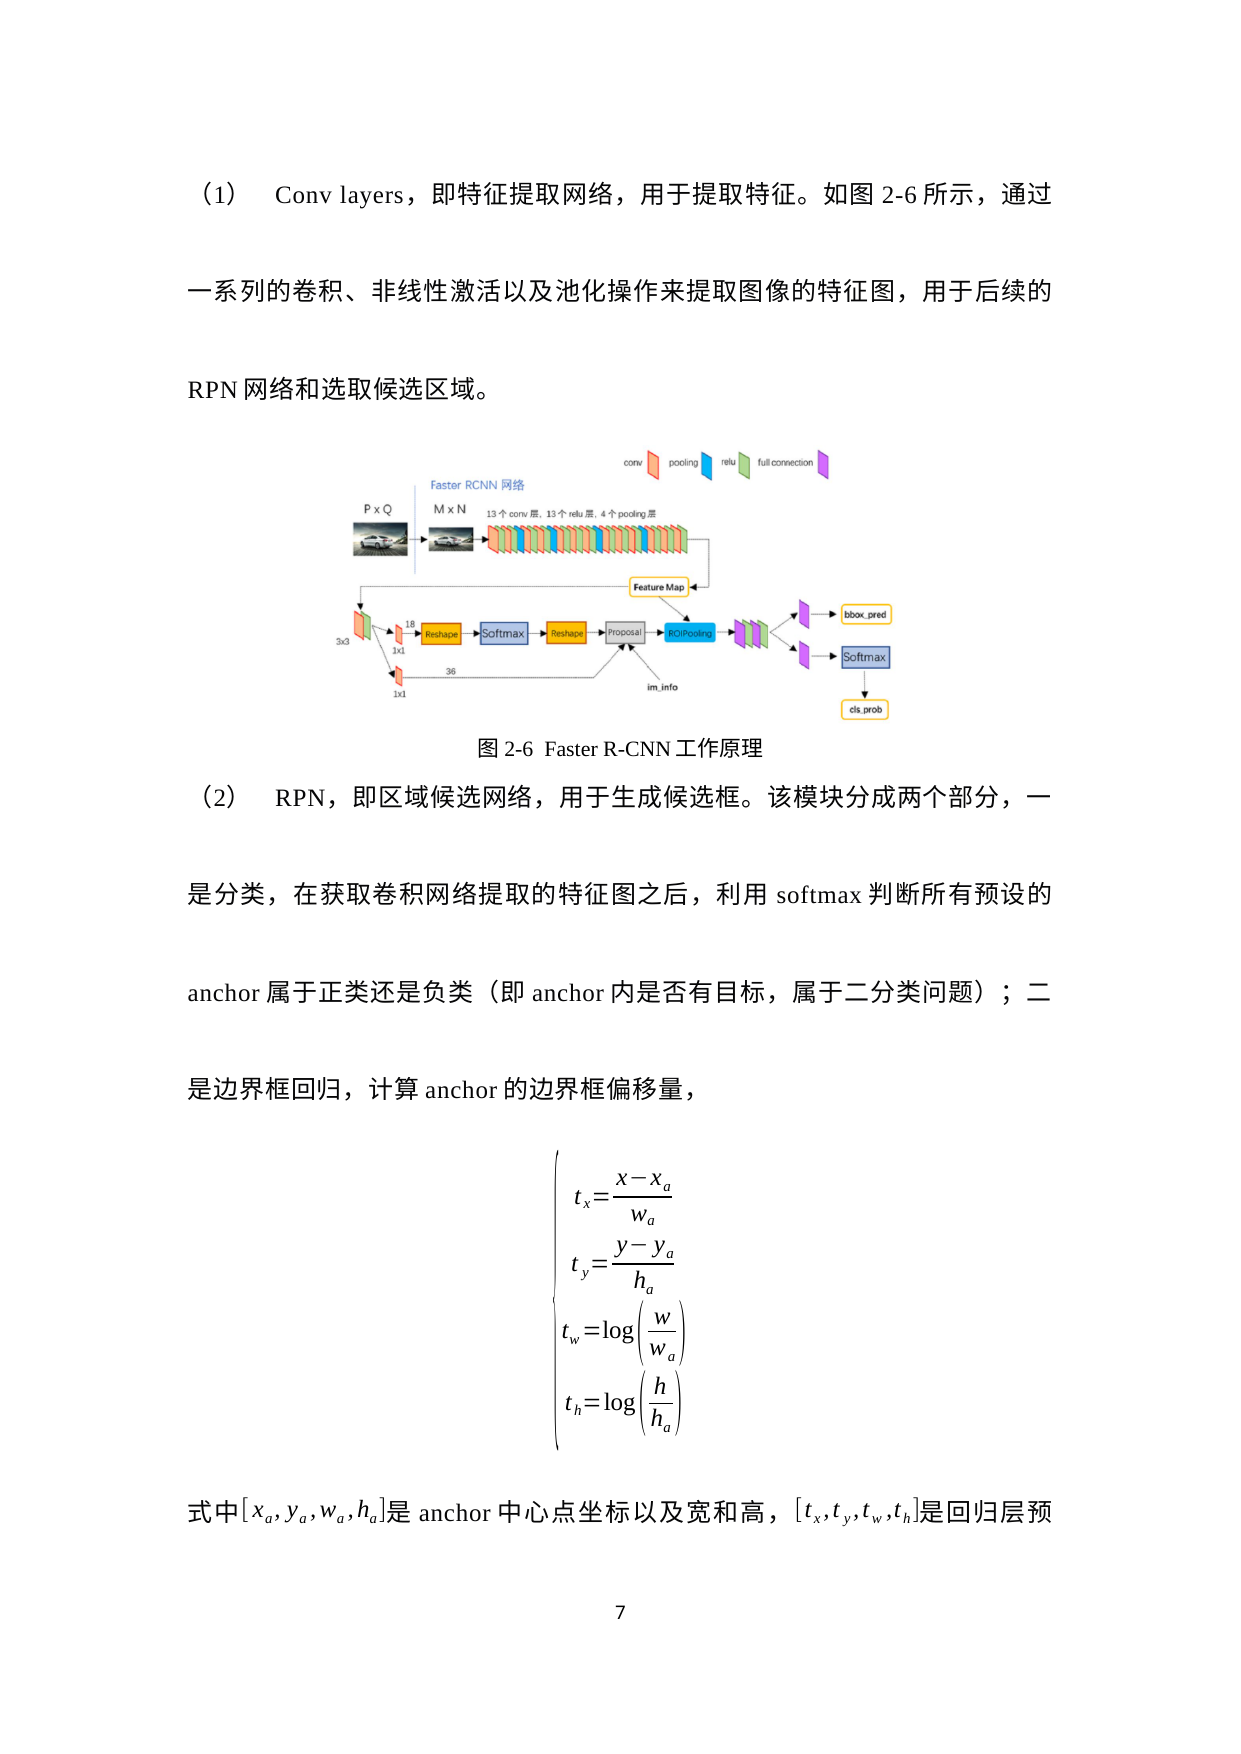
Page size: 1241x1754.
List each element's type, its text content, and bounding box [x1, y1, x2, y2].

list Conv layers，即特征提取网络，用于提取特征。如图2-6所示，通过一系列的卷积、非线性激活以及池化操作来提取图像的特征图，用于后续的RPN网络和选取候选区域。 [187, 160, 1053, 420]
text 图 2-6 Faster R-CNN工作原理 [187, 730, 1053, 763]
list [187, 1478, 1053, 1543]
picture [325, 437, 916, 730]
list RPN，即区域候选网络，用于生成候选框。该模块分成两个部分，一是分类，在获取卷积网络提取的特征图之后，利用softmax判断所有预设的anchor属于正类还是负类（即anchor内是否有目标，属于二分类问题）；二是边界框回归，计算anchor的边界框偏移量， [187, 763, 1053, 1120]
